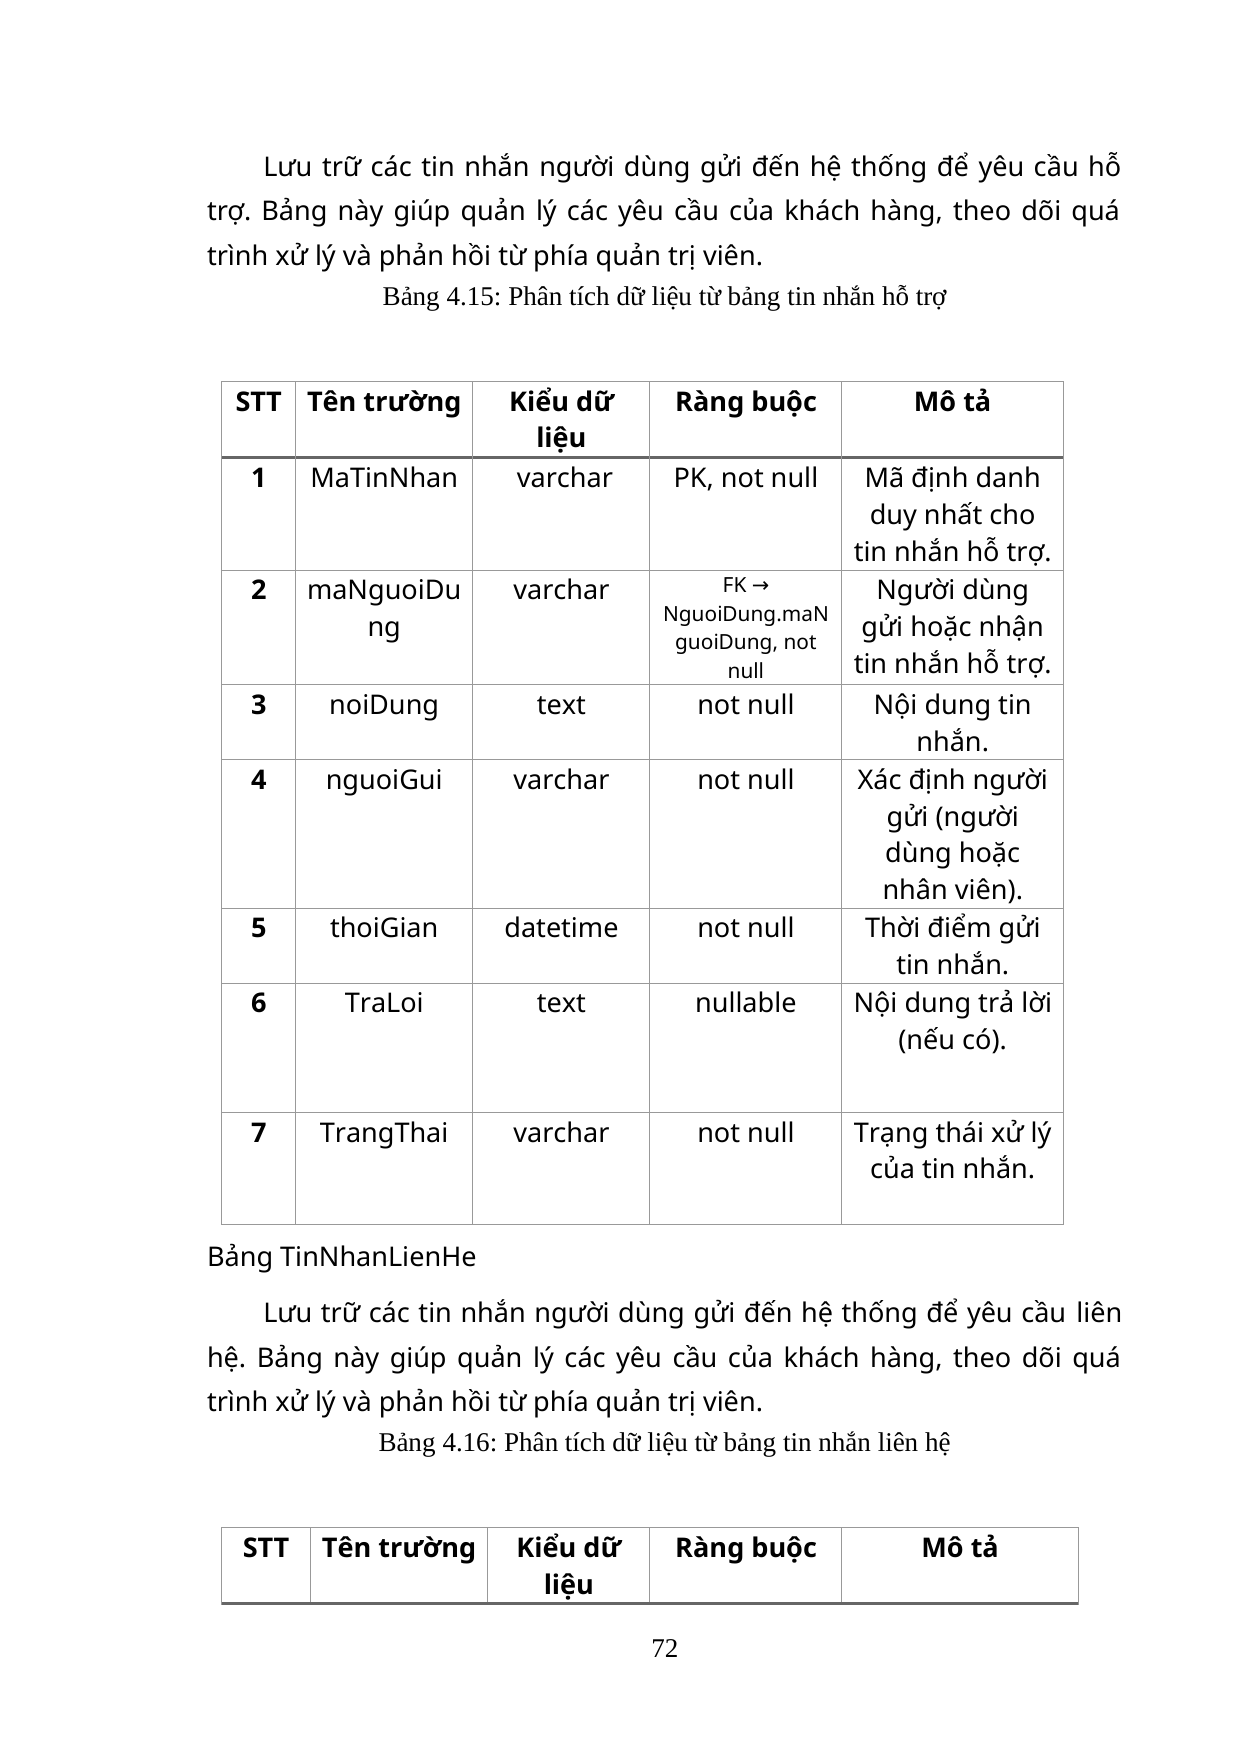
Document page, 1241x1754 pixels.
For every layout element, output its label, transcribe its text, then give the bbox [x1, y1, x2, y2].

table_header Mô tả [842, 382, 1063, 456]
text Bảng TinNhanLienHe [207, 1237, 1122, 1274]
table_cell FK → NguoiDung.maNguoiDung, not null [650, 571, 841, 684]
table_cell 1 [222, 459, 295, 569]
table_cell text [473, 984, 649, 1112]
table_cell Trạng thái xử lý của tin nhắn. [842, 1113, 1063, 1224]
table_cell maNguoiDung [296, 571, 472, 684]
text Lưu trữ các tin nhắn người dùng gửi đến hệ thống để yêu cầu hỗ trợ. Bảng này giúp quản lý các yêu cầu của khách hàng, theo dõi quá trình xử lý và phản hồi từ phía quản trị viên. [207, 148, 1122, 273]
table_header Ràng buộc [650, 1528, 841, 1602]
table_cell datetime [473, 909, 649, 982]
table_cell nullable [650, 984, 841, 1112]
table_cell Mã định danh duy nhất cho tin nhắn hỗ trợ. [842, 459, 1063, 569]
table_cell TraLoi [296, 984, 472, 1112]
table_cell PK, not null [650, 459, 841, 569]
table_cell 4 [222, 760, 295, 908]
table_cell 3 [222, 685, 295, 759]
table_header Kiểu dữ liệu [473, 382, 649, 456]
table_cell Thời điểm gửi tin nhắn. [842, 909, 1063, 982]
table_cell varchar [473, 459, 649, 569]
table_cell Nội dung trả lời (nếu có). [842, 984, 1063, 1112]
table_cell not null [650, 760, 841, 908]
table_header STT [222, 1528, 310, 1602]
table_cell MaTinNhan [296, 459, 472, 569]
table_header Kiểu dữ liệu [488, 1528, 649, 1602]
table_cell 5 [222, 909, 295, 982]
table_cell not null [650, 685, 841, 759]
table_header Mô tả [842, 1528, 1078, 1602]
table_cell not null [650, 909, 841, 982]
table_cell Người dùng gửi hoặc nhận tin nhắn hỗ trợ. [842, 571, 1063, 684]
table_cell 7 [222, 1113, 295, 1224]
table_cell varchar [473, 571, 649, 684]
table_cell varchar [473, 760, 649, 908]
table_cell nguoiGui [296, 760, 472, 908]
table_header STT [222, 382, 295, 456]
table_cell 6 [222, 984, 295, 1112]
table_header Ràng buộc [650, 382, 841, 456]
table_header Tên trường [311, 1528, 487, 1602]
text Lưu trữ các tin nhắn người dùng gửi đến hệ thống để yêu cầu liên hệ. Bảng này giúp quản lý các yêu cầu của khách hàng, theo dõi quá trình xử lý và phản hồi từ phía quản trị viên. [207, 1294, 1122, 1419]
text Bảng 4.16: Phân tích dữ liệu từ bảng tin nhắn liên hệ [207, 1426, 1122, 1458]
table_header Tên trường [296, 382, 472, 456]
table_cell thoiGian [296, 909, 472, 982]
table_cell noiDung [296, 685, 472, 759]
table_cell TrangThai [296, 1113, 472, 1224]
table_cell text [473, 685, 649, 759]
table_cell 2 [222, 571, 295, 684]
table_cell Xác định người gửi (người dùng hoặc nhân viên). [842, 760, 1063, 908]
text Bảng 4.15: Phân tích dữ liệu từ bảng tin nhắn hỗ trợ [207, 280, 1122, 311]
table_cell Nội dung tin nhắn. [842, 685, 1063, 759]
table_cell not null [650, 1113, 841, 1224]
table_cell varchar [473, 1113, 649, 1224]
